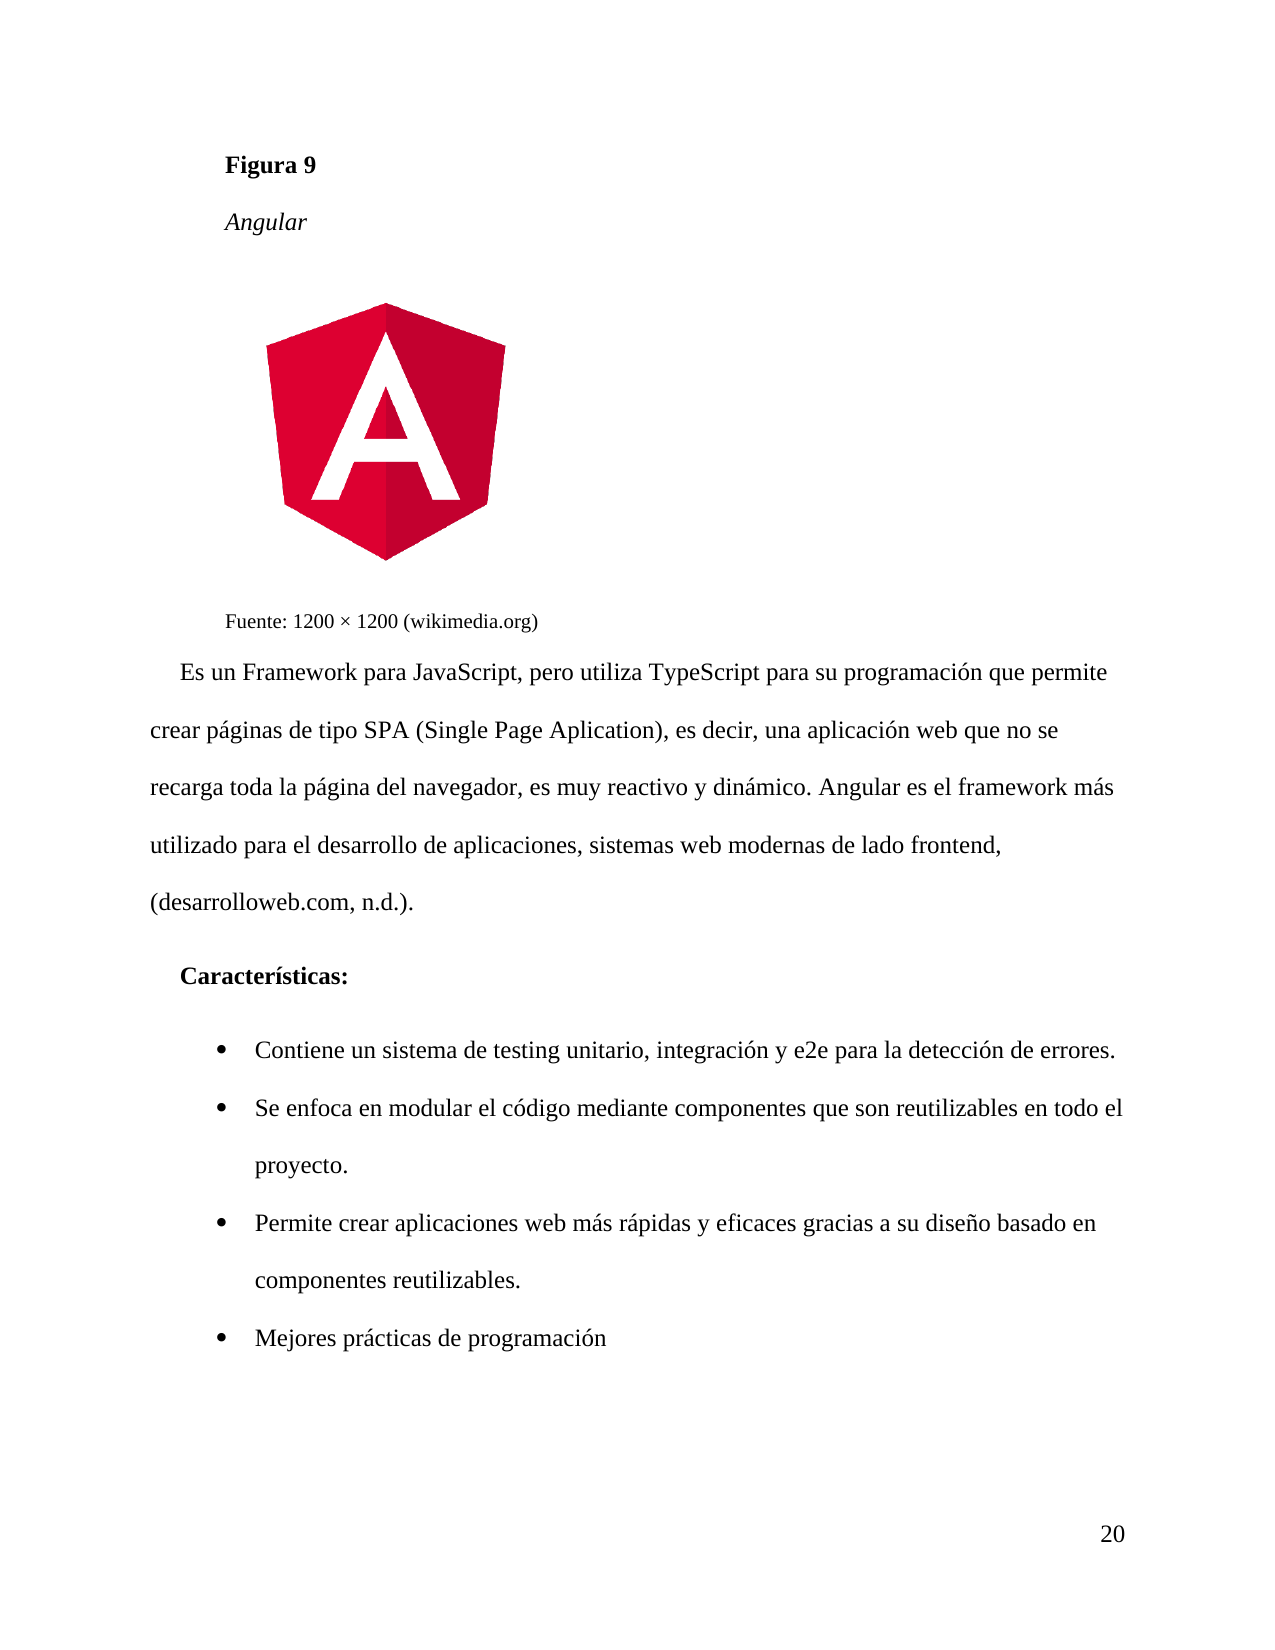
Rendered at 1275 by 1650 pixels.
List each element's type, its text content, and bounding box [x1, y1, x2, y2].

list Permite crear aplicaciones web más rápidas y eficaces gracias a su diseño basado en componentes reutilizables. [217, 1208, 1125, 1294]
text Fuente: 1200 × 1200 (wikimedia.org) [225, 609, 1125, 633]
list Mejores prácticas de programación [217, 1323, 1125, 1352]
list Contiene un sistema de testing unitario, integración y e2e para la detección de errores. [217, 1036, 1125, 1064]
list Se enfoca en modular el código mediante componentes que son reutilizables en todo el proyecto. [217, 1093, 1125, 1179]
picture [225, 265, 545, 586]
text Figura 9 Angular [225, 150, 1125, 236]
text Características: [150, 961, 1125, 990]
text Es un Framework para JavaScript, pero utiliza TypeScript para su programación que permite crear páginas de tipo SPA (Single Page Aplication), es decir, una aplicación web que no se recarga toda la página del navegador, es muy reactivo y dinámico. Angular es el framework más utilizado para el desarrollo de aplicaciones, sistemas web modernas de lado frontend, . [150, 657, 1125, 916]
